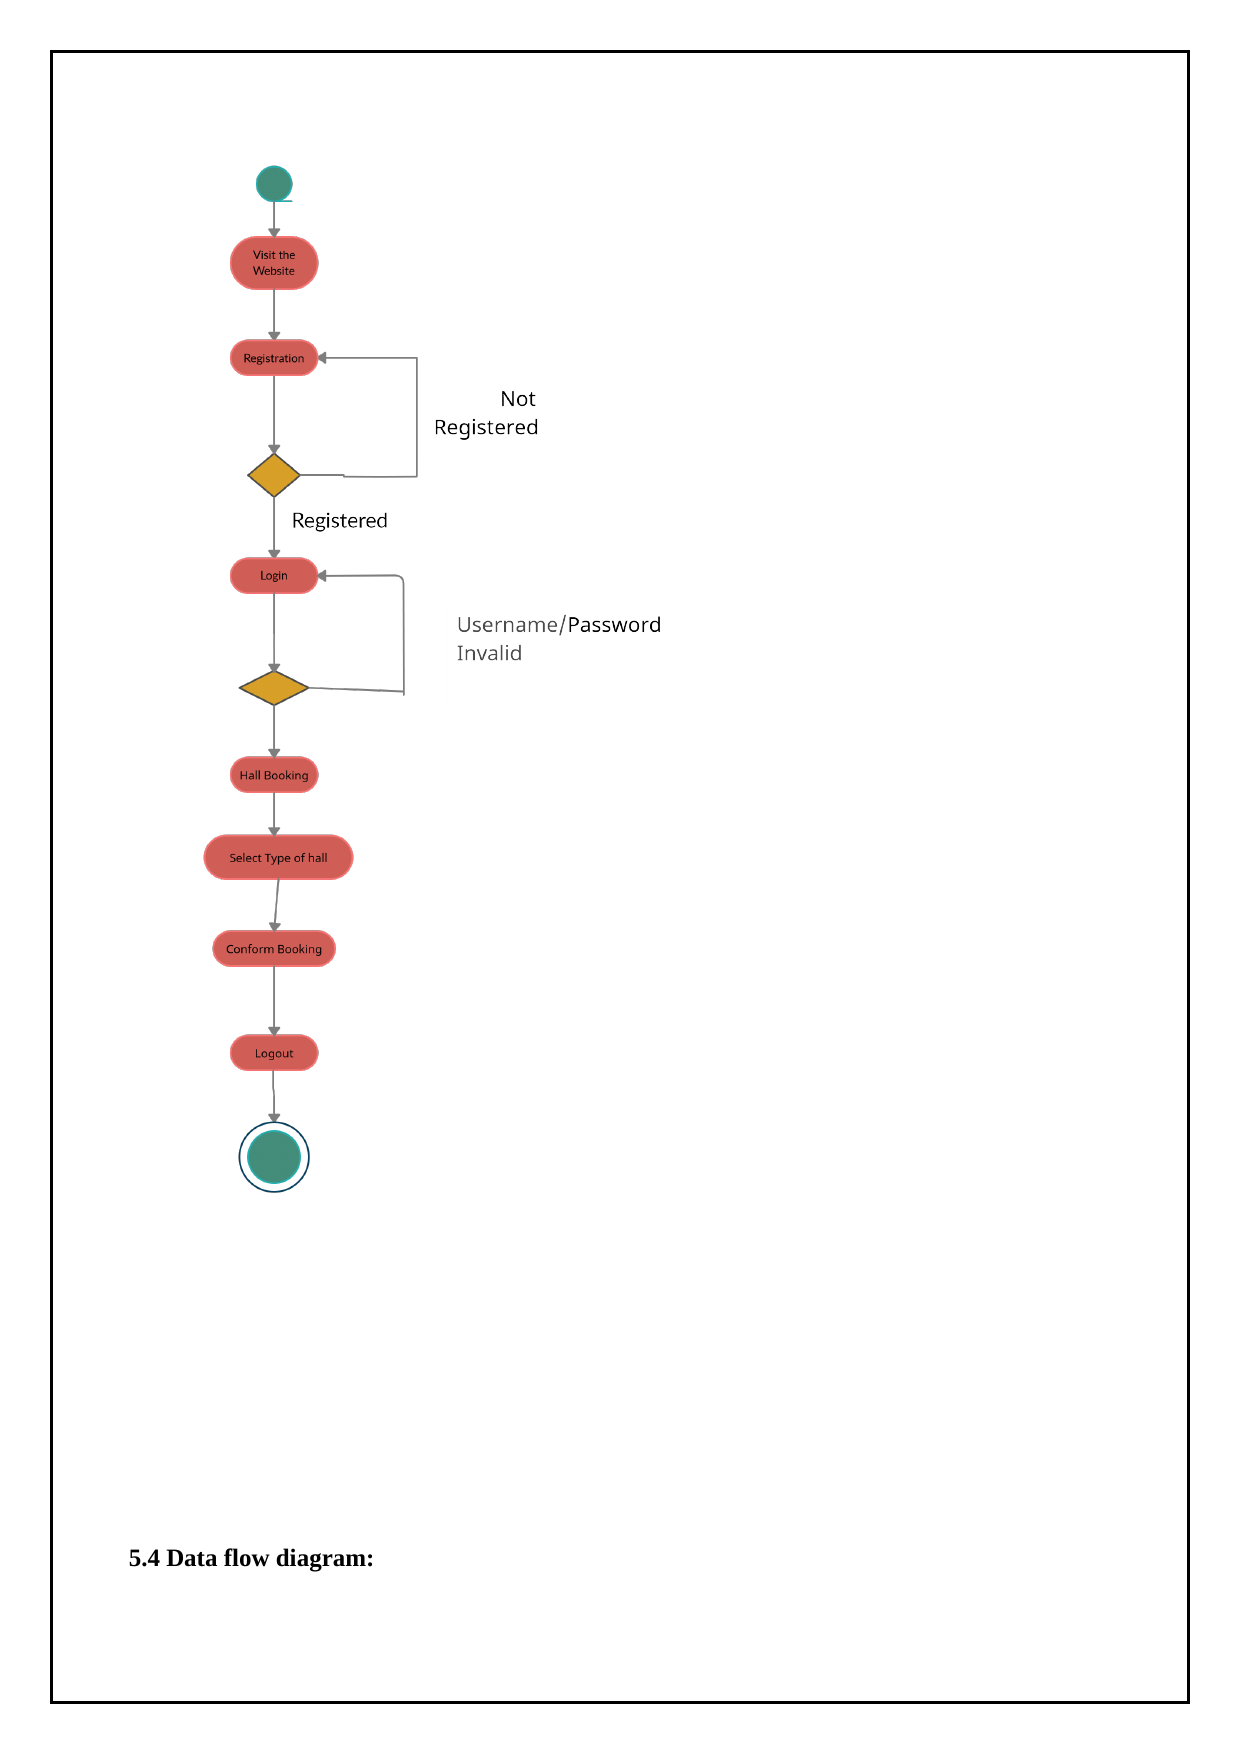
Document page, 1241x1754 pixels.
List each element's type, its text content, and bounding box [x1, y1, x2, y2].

picture [187, 150, 752, 1209]
text 5.4 Data flow diagram: [128, 1543, 1133, 1572]
